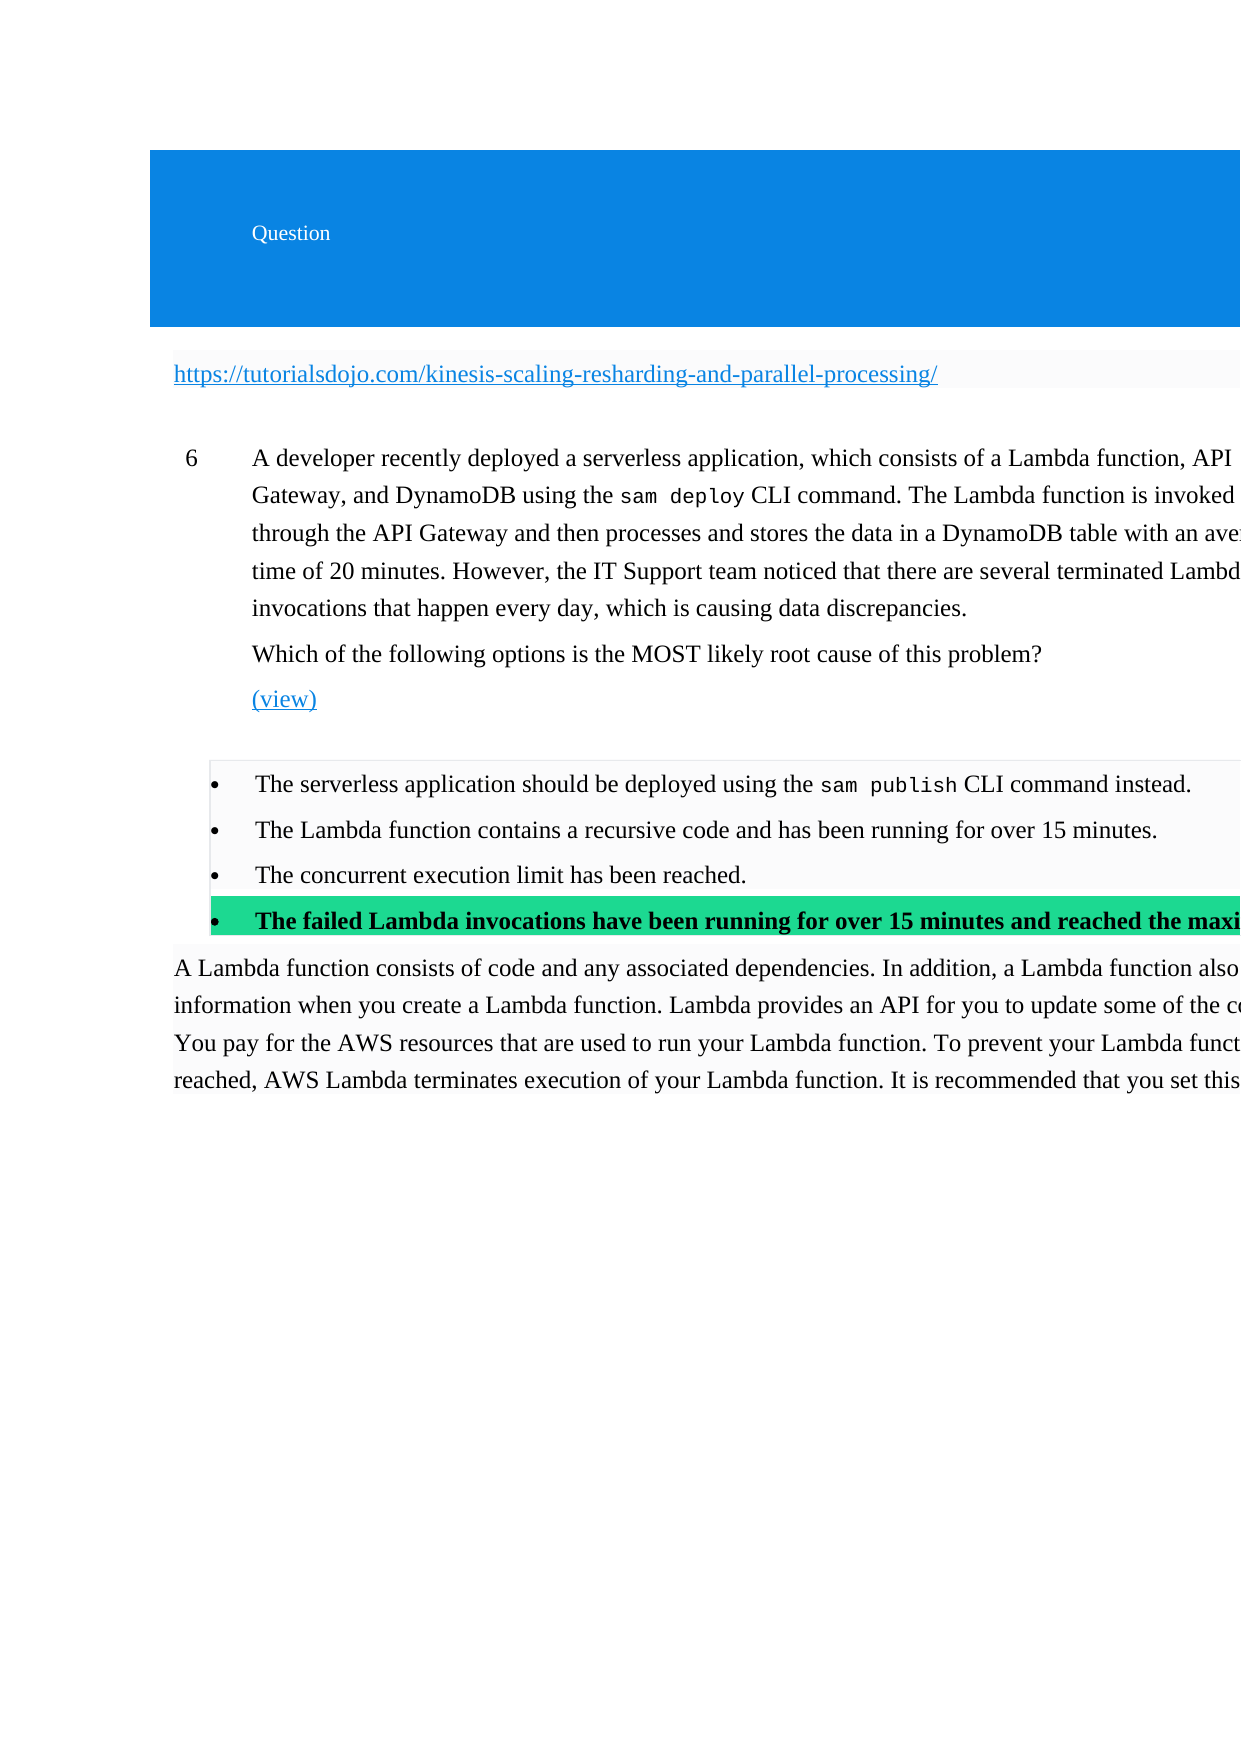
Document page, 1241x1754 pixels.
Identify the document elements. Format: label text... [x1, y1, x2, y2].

table_cell The serverless application should be deployed using the sam publish CLI command instead. The Lambda function contains a recursive code and has been running for over 15 minutes. The concurrent execution limit has been reached. The failed Lambda invocations have been running for over 15 minutes and reached the maximum execution time. A Lambda function consists of code and any associated dependencies. In addition, a Lambda function also has configuration information associated with it. Initially, you specify the configuration information when you create a Lambda function. Lambda provides an API for you to update some of the configuration data. You pay for the AWS resources that are used to run your Lambda function. To prevent your Lambda function from running indefinitely, you specify a timeout. When the specified timeout is reached, AWS Lambda terminates execution of your Lambda function. It is recommended that you set this value based on your expected execution time. Take note that you can invoke a Lambda function synchronously either by calling the Invoke operation or by using an AWS SDK in your preferred runtime. If you anticipate a long-running Lambda function, your client may time out before function execution completes. To avoid this, update the client timeout or your SDK configuration. The default timeout is 3 seconds and the maximum execution duration per request in AWS Lambda is 900 seconds, which is equivalent to 15 minutes. Hence, the most likely root cause in this scenario is that the failed Lambda invocations have been running for over 15 minutes and reached the maximum execution time. The option that says: The serverless application should be deployed using the sam publish CLI command instead is incorrect as this CLI command just publishes an AWS SAM application to the AWS Serverless Application Repository. The fact that some invocations of the Lambda function work fine means that the deployment is successful. Hence, there is no issue on the deployment process of the serverless application but only on its maximum execution time. The option that says: The concurrent execution limit has been reached is incorrect because, by default, the AWS Lambda limits the total concurrent executions across all functions within a given region to 1000. By setting a concurrency limit on a function, Lambda guarantees that allocation will be applied specifically to that function, regardless of the amount of traffic processing the remaining functions. If that limit is exceeded, the function will be throttled but not terminated, which is in contrast with what is happening in the scenario. The option that says: The Lambda function contains a recursive code and has been running for over 15 minutes is incorrect because having a recursive code in your Lambda function does not directly result to an abrupt termination of the function execution. This is a scenario wherein the function automatically calls itself until some arbitrary criteria is met. This could lead to an unintended volume of function invocations and escalated costs, but not an abrupt termination because Lambda will throttle all invocations to the function. Reference: https://docs.aws.amazon.com/lambda/latest/dg/limits.html https://docs.aws.amazon.com/lambda/latest/dg/resource-model.html Check out this AWS Lambda Cheat Sheet: https://tutorialsdojo.com/aws-lambda/ [150, 736, 1240, 1117]
table_cell 6 [150, 411, 228, 736]
table_header [150, 150, 228, 327]
table_cell A developer recently deployed a serverless application, which consists of a Lambda function, API Gateway, and DynamoDB using the sam deploy CLI command. The Lambda function is invoked through the API Gateway and then processes and stores the data in a DynamoDB table with an average time of 20 minutes. However, the IT Support team noticed that there are several terminated Lambda invocations that happen every day, which is causing data discrepancies. Which of the following options is the MOST likely root cause of this problem? (view) [228, 411, 1240, 736]
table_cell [150, 327, 1240, 411]
table_header Question [228, 150, 1240, 327]
